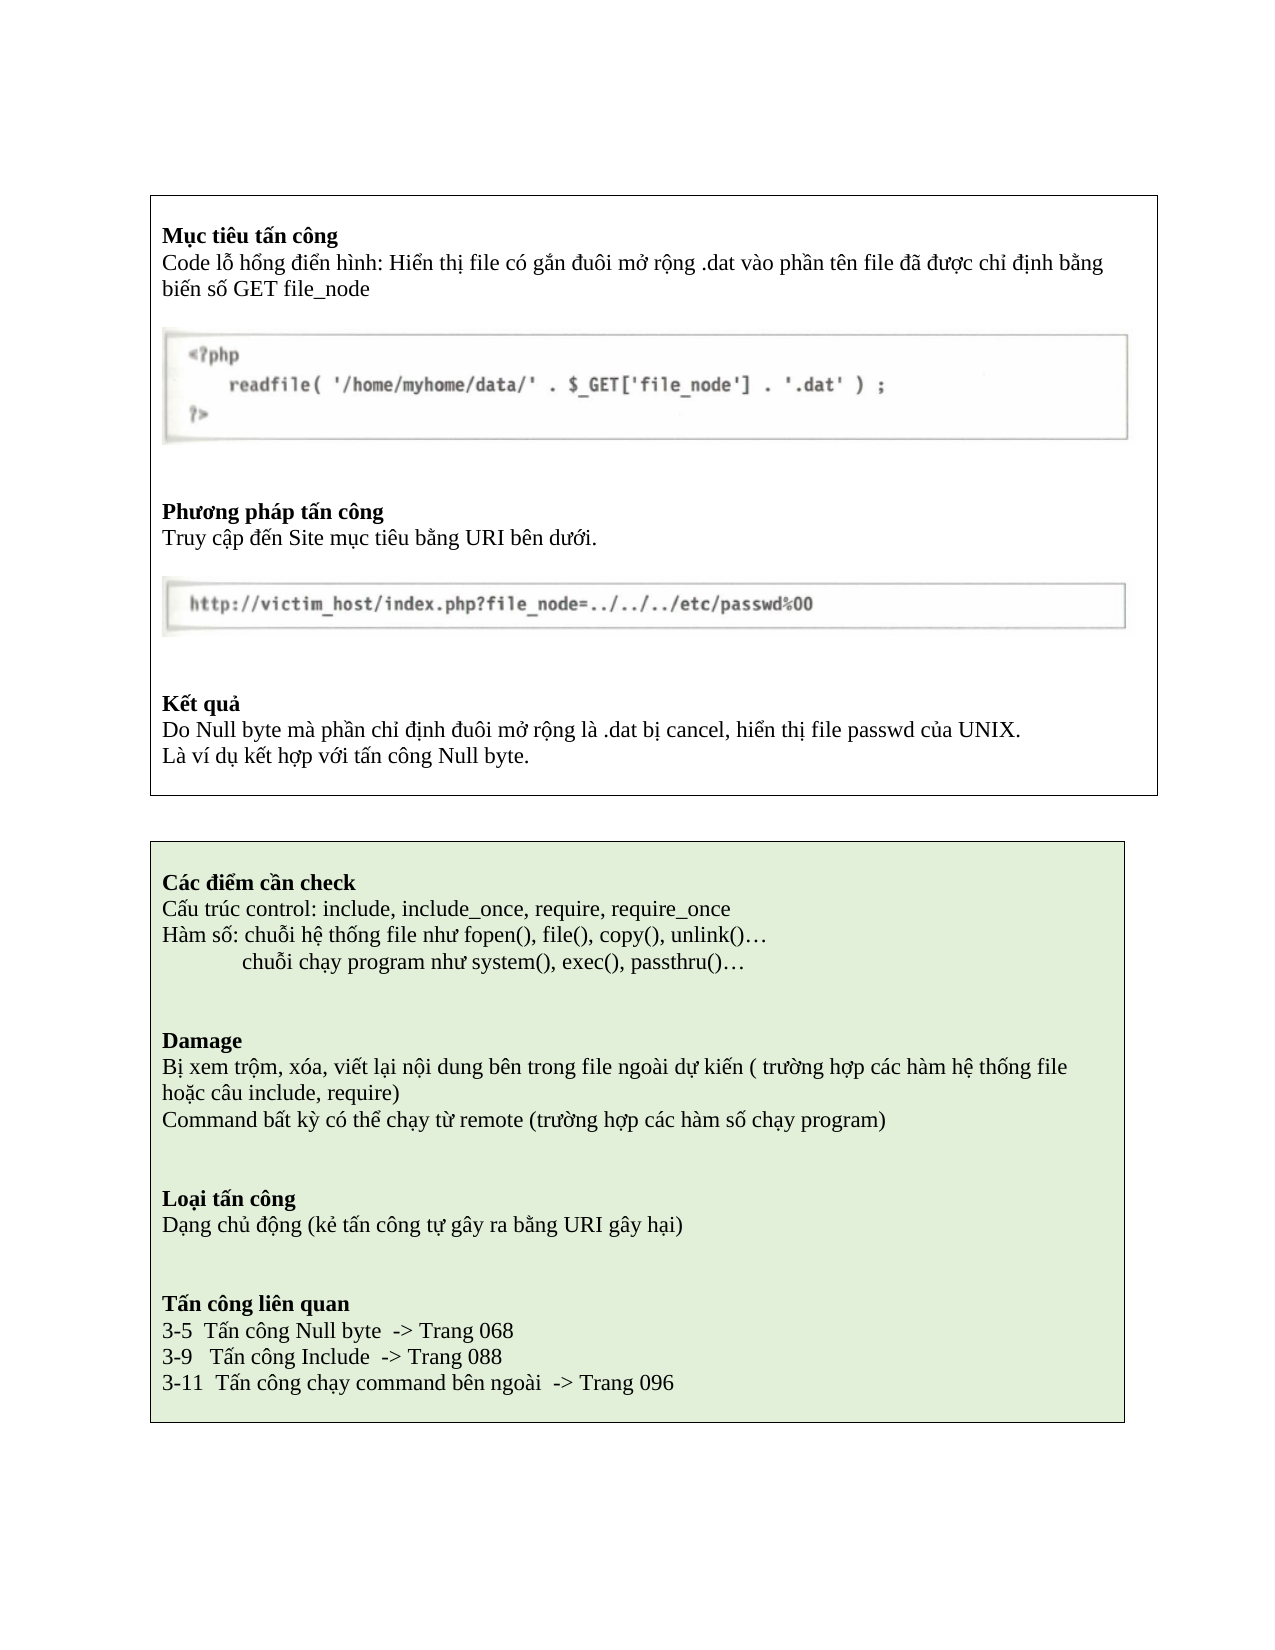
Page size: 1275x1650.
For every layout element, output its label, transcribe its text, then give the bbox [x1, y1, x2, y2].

table_header Các điểm cần check Cấu trúc control: include, include_once, require, require_once Hàm số: chuỗi hệ thống file như fopen(), file(), copy(), unlink()… chuỗi chạy program như system(), exec(), passthru()… Damage Bị xem trộm, xóa, viết lại nội dung bên trong file ngoài dự kiến ( trường hợp các hàm hệ thống file hoặc câu include, require) Command bất kỳ có thể chạy từ remote (trường hợp các hàm số chạy program) Loại tấn công Dạng chủ động (kẻ tấn công tự gây ra bằng URI gây hại) Tấn công liên quan 3-5 Tấn công Null byte -> Trang 068 3-9 Tấn công Include -> Trang 088 3-11 Tấn công chạy command bên ngoài -> Trang 096 [151, 842, 1124, 1422]
table_header Mục tiêu tấn công Code lỗ hổng điển hình: Hiển thị file có gắn đuôi mở rộng .dat vào phần tên file đã được chỉ định bằng biến số GET file_node Phương pháp tấn công Truy cập đến Site mục tiêu bằng URI bên dưới. Kết quả Do Null byte mà phần chỉ định đuôi mở rộng là .dat bị cancel, hiển thị file passwd của UNIX. Là ví dụ kết hợp với tấn công Null byte. [151, 196, 1157, 795]
picture [161, 327, 1137, 445]
picture [161, 576, 1137, 637]
